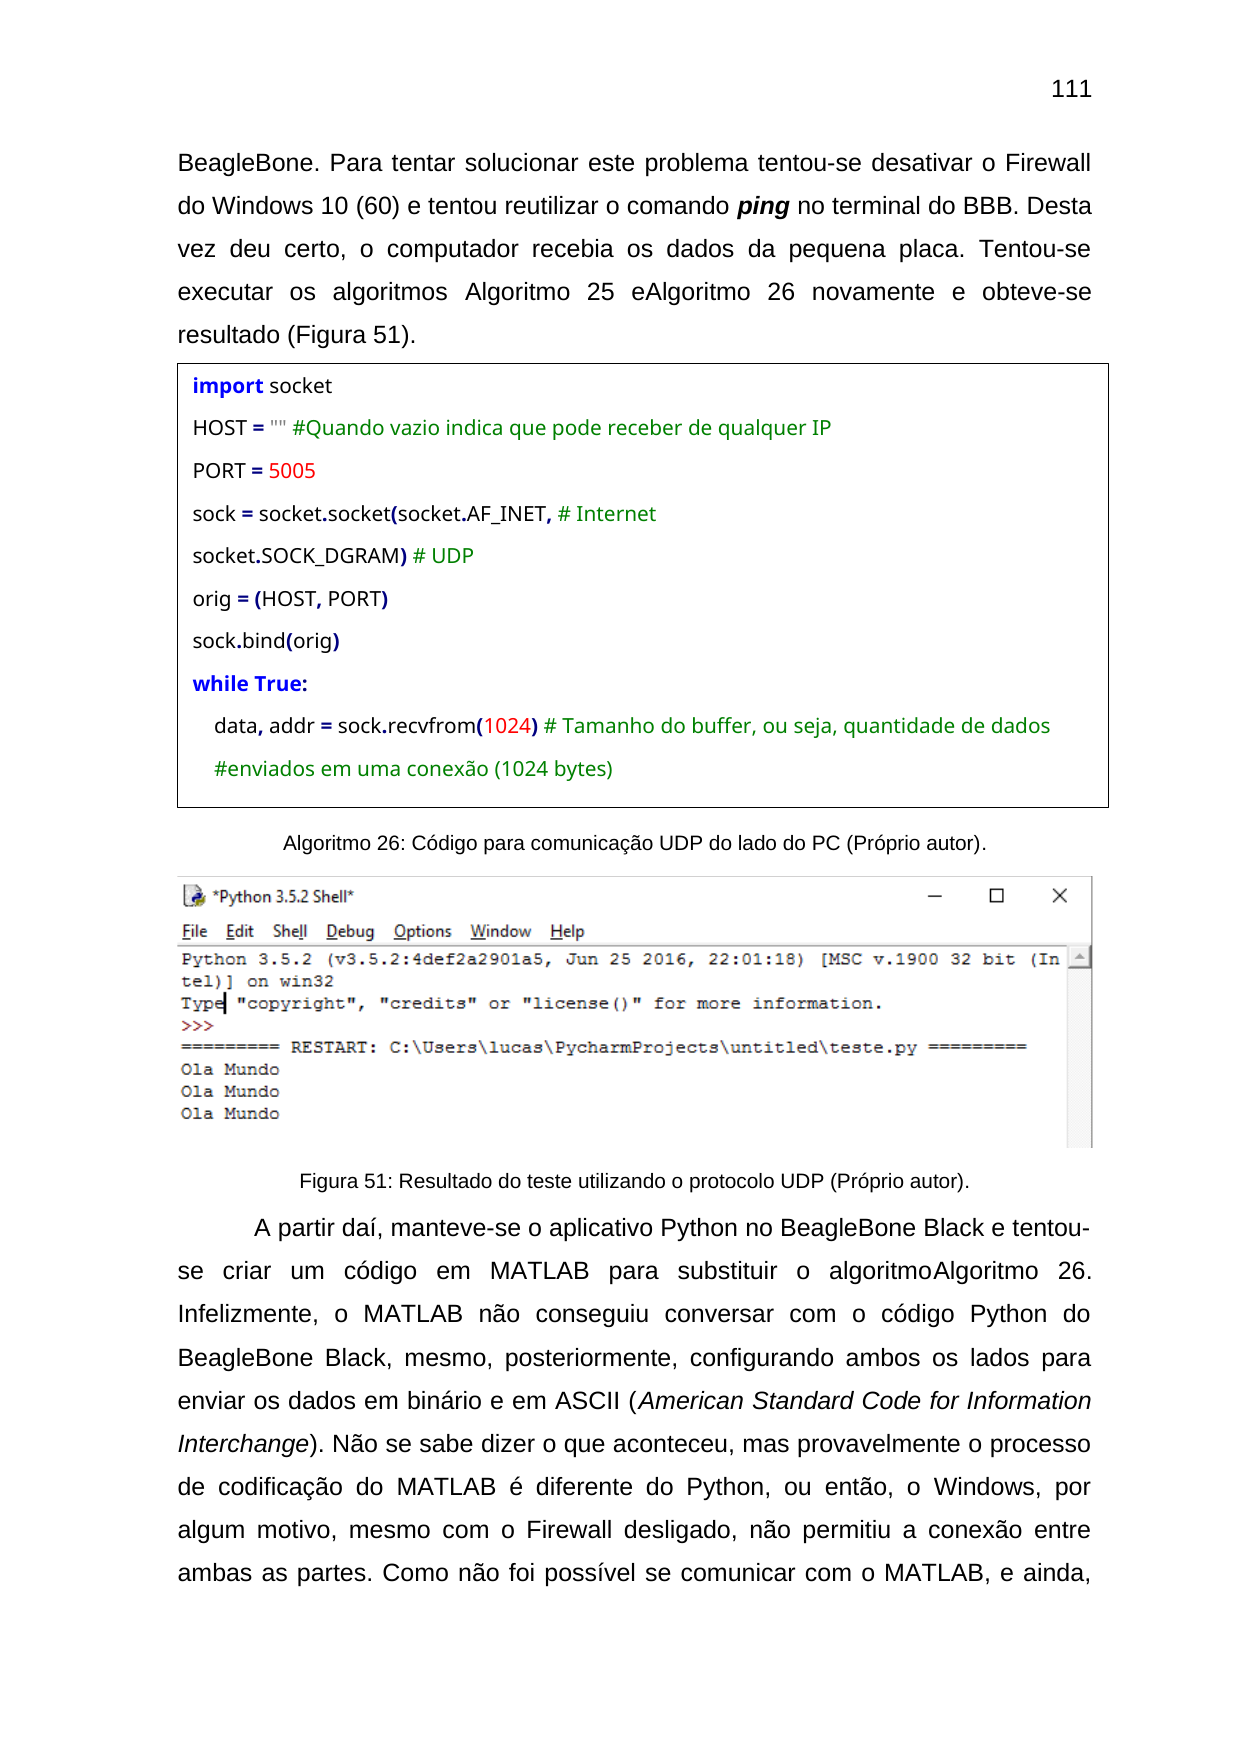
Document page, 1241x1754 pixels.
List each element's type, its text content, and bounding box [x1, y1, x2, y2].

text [177, 148, 1092, 349]
picture [177, 876, 1093, 1148]
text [177, 1213, 1092, 1587]
